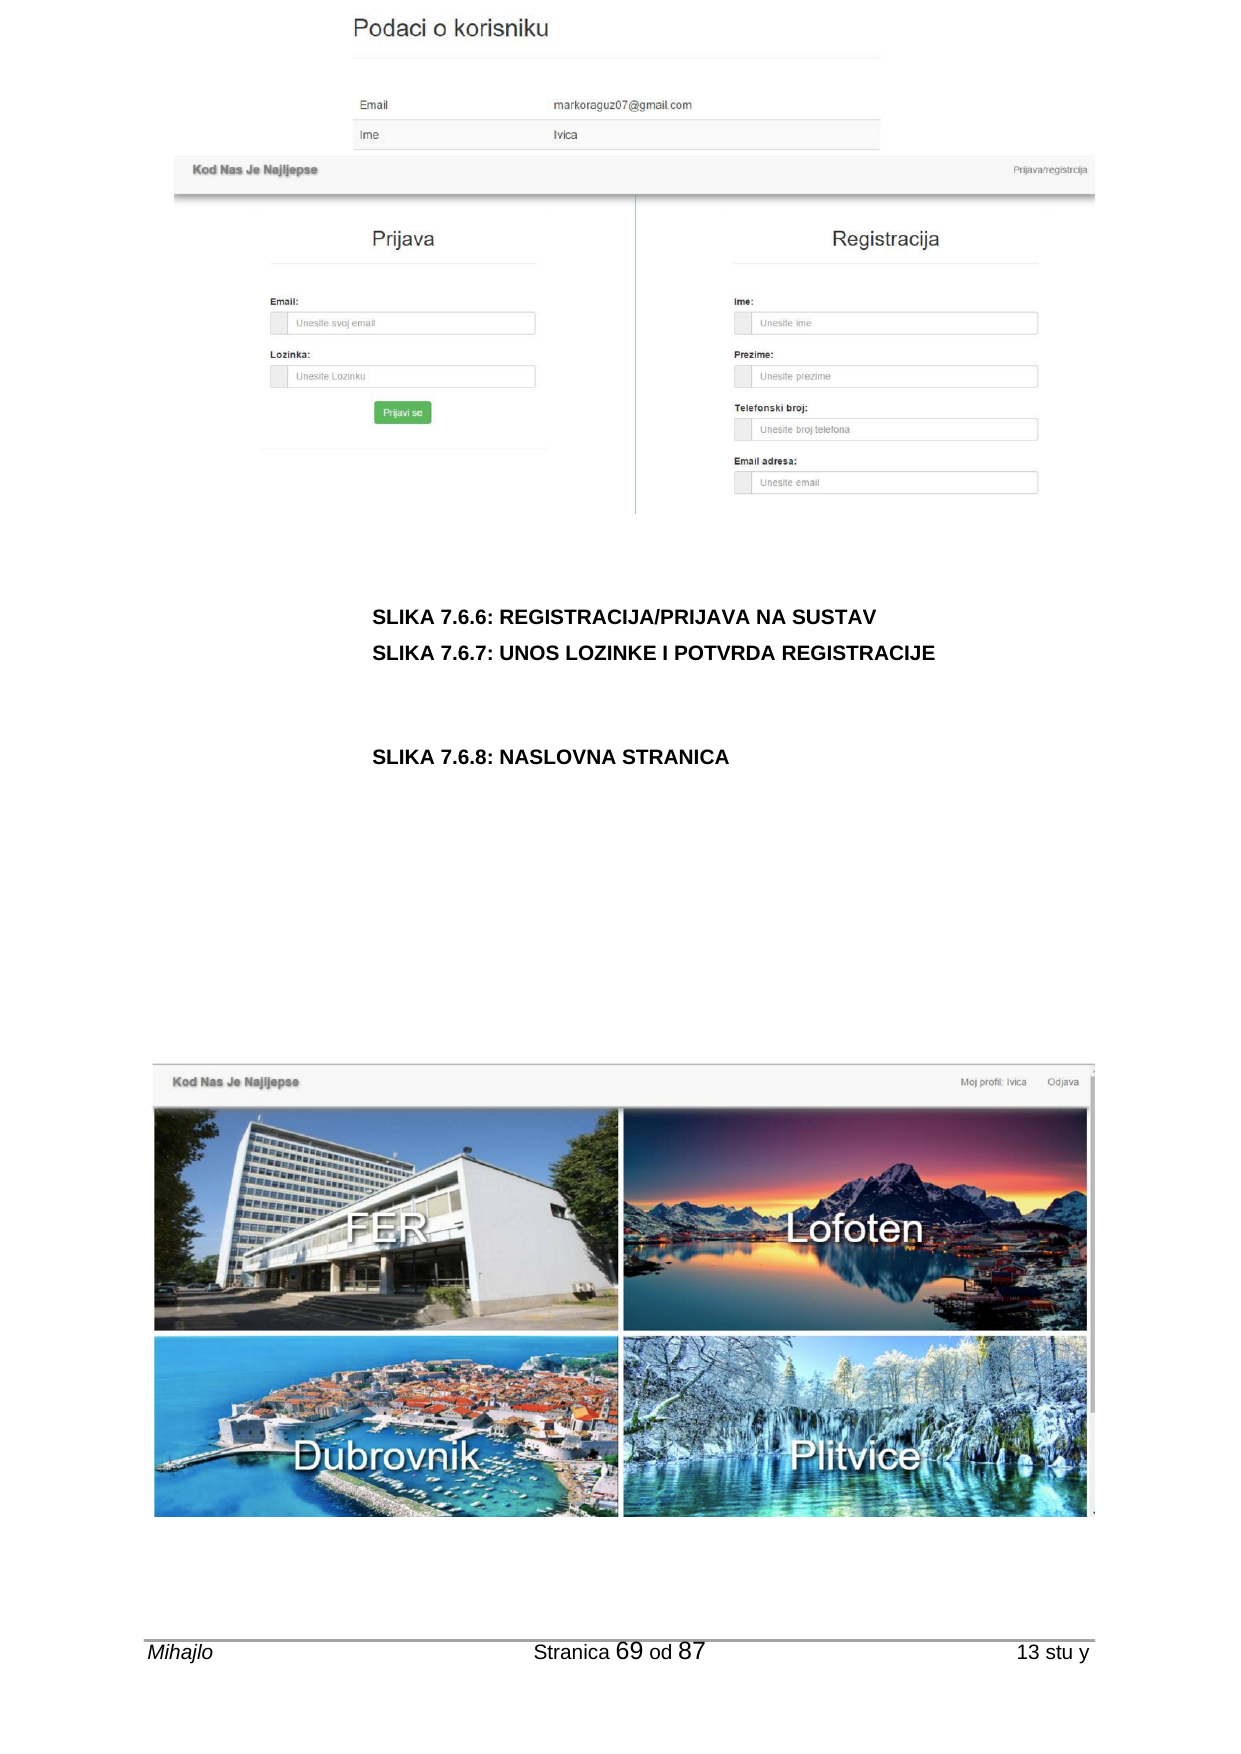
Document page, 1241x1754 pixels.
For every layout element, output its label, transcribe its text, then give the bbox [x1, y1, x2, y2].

picture [147, 0, 1096, 514]
text Slika 7.6.8: Naslovna stranica [297, 744, 1093, 768]
text Slika 7.6.6: Registracija/prijava na sustav Slika 7.6.7: Unos lozinke i potvrda registracije [372, 514, 1093, 664]
picture [152, 1063, 1095, 1517]
